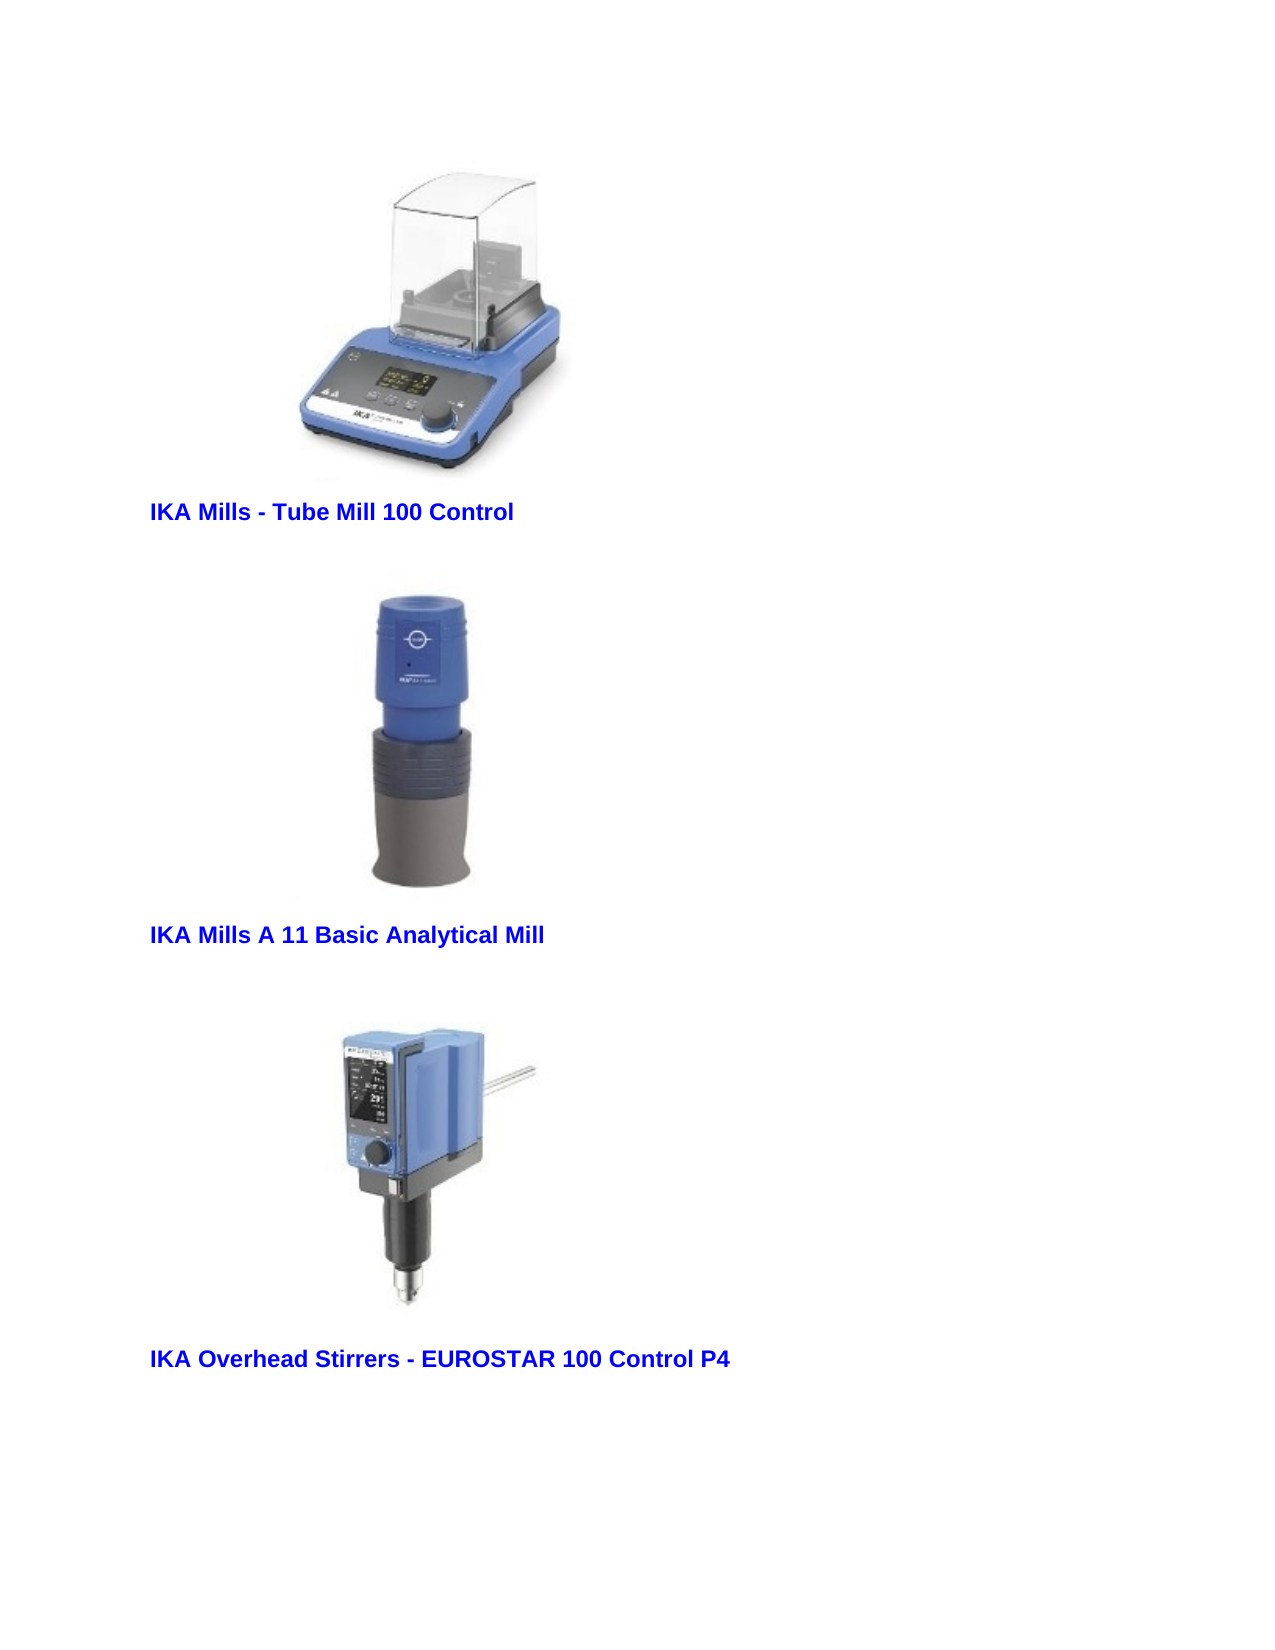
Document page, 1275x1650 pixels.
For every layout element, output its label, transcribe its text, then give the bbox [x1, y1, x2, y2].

text IKA Mills A 11 Basic Analytical Mill [150, 921, 1125, 949]
picture [150, 573, 697, 910]
text IKA Mills - Tube Mill 100 Control [150, 497, 1125, 525]
picture [150, 997, 697, 1334]
text IKA Overhead Stirrers - EUROSTAR 100 Control P4 [150, 1344, 1125, 1373]
picture [150, 150, 697, 486]
